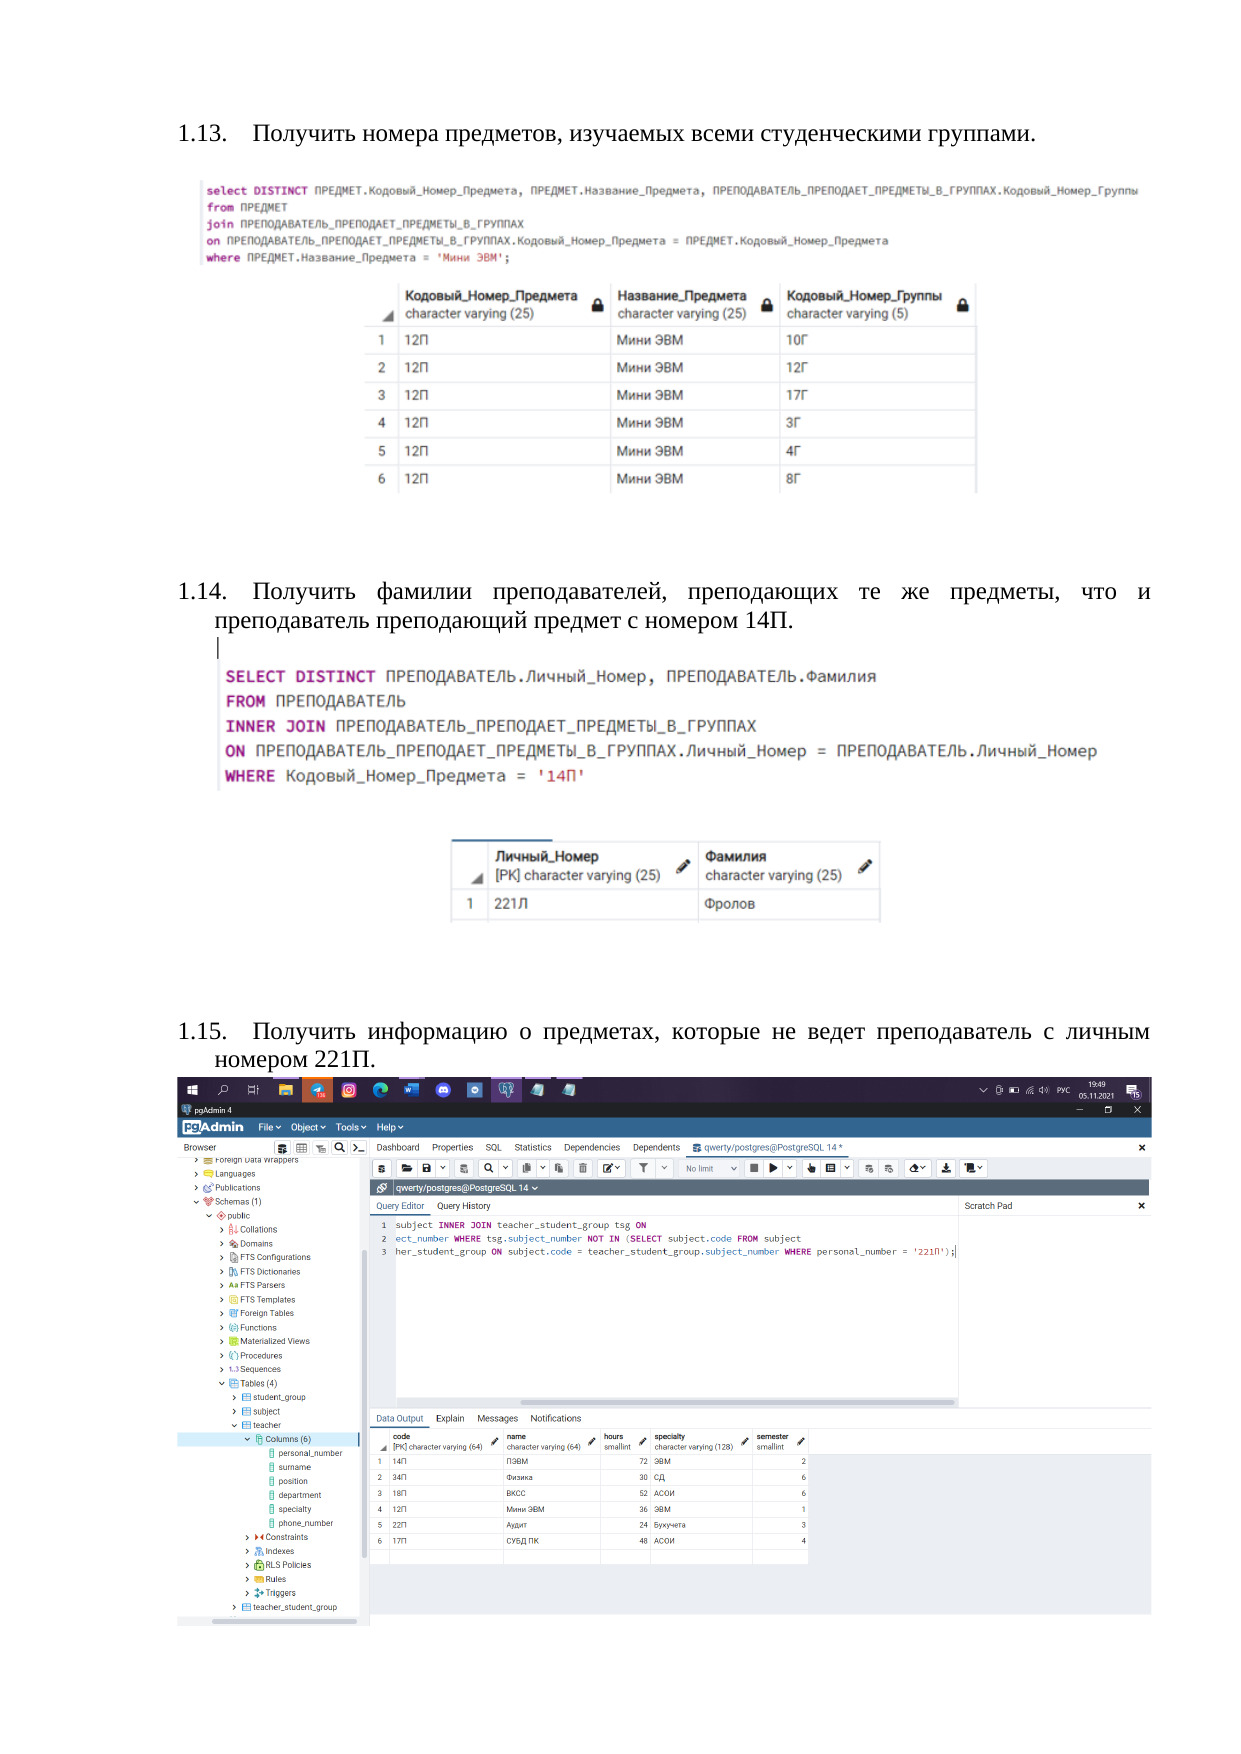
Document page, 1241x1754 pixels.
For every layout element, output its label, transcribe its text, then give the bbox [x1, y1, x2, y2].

list Получить номера предметов, изучаемых всеми студенческими группами. [177, 118, 1152, 147]
list Получить фамилии преподавателей, преподающих те же предметы, что и преподаватель преподающий предмет с номером 14П. [177, 576, 1152, 634]
picture [177, 151, 1152, 543]
list Получить информацию о предметах, которые не ведет преподаватель с личным номером 221П. [177, 1016, 1152, 1073]
picture [177, 637, 1152, 983]
picture [177, 1077, 1152, 1626]
